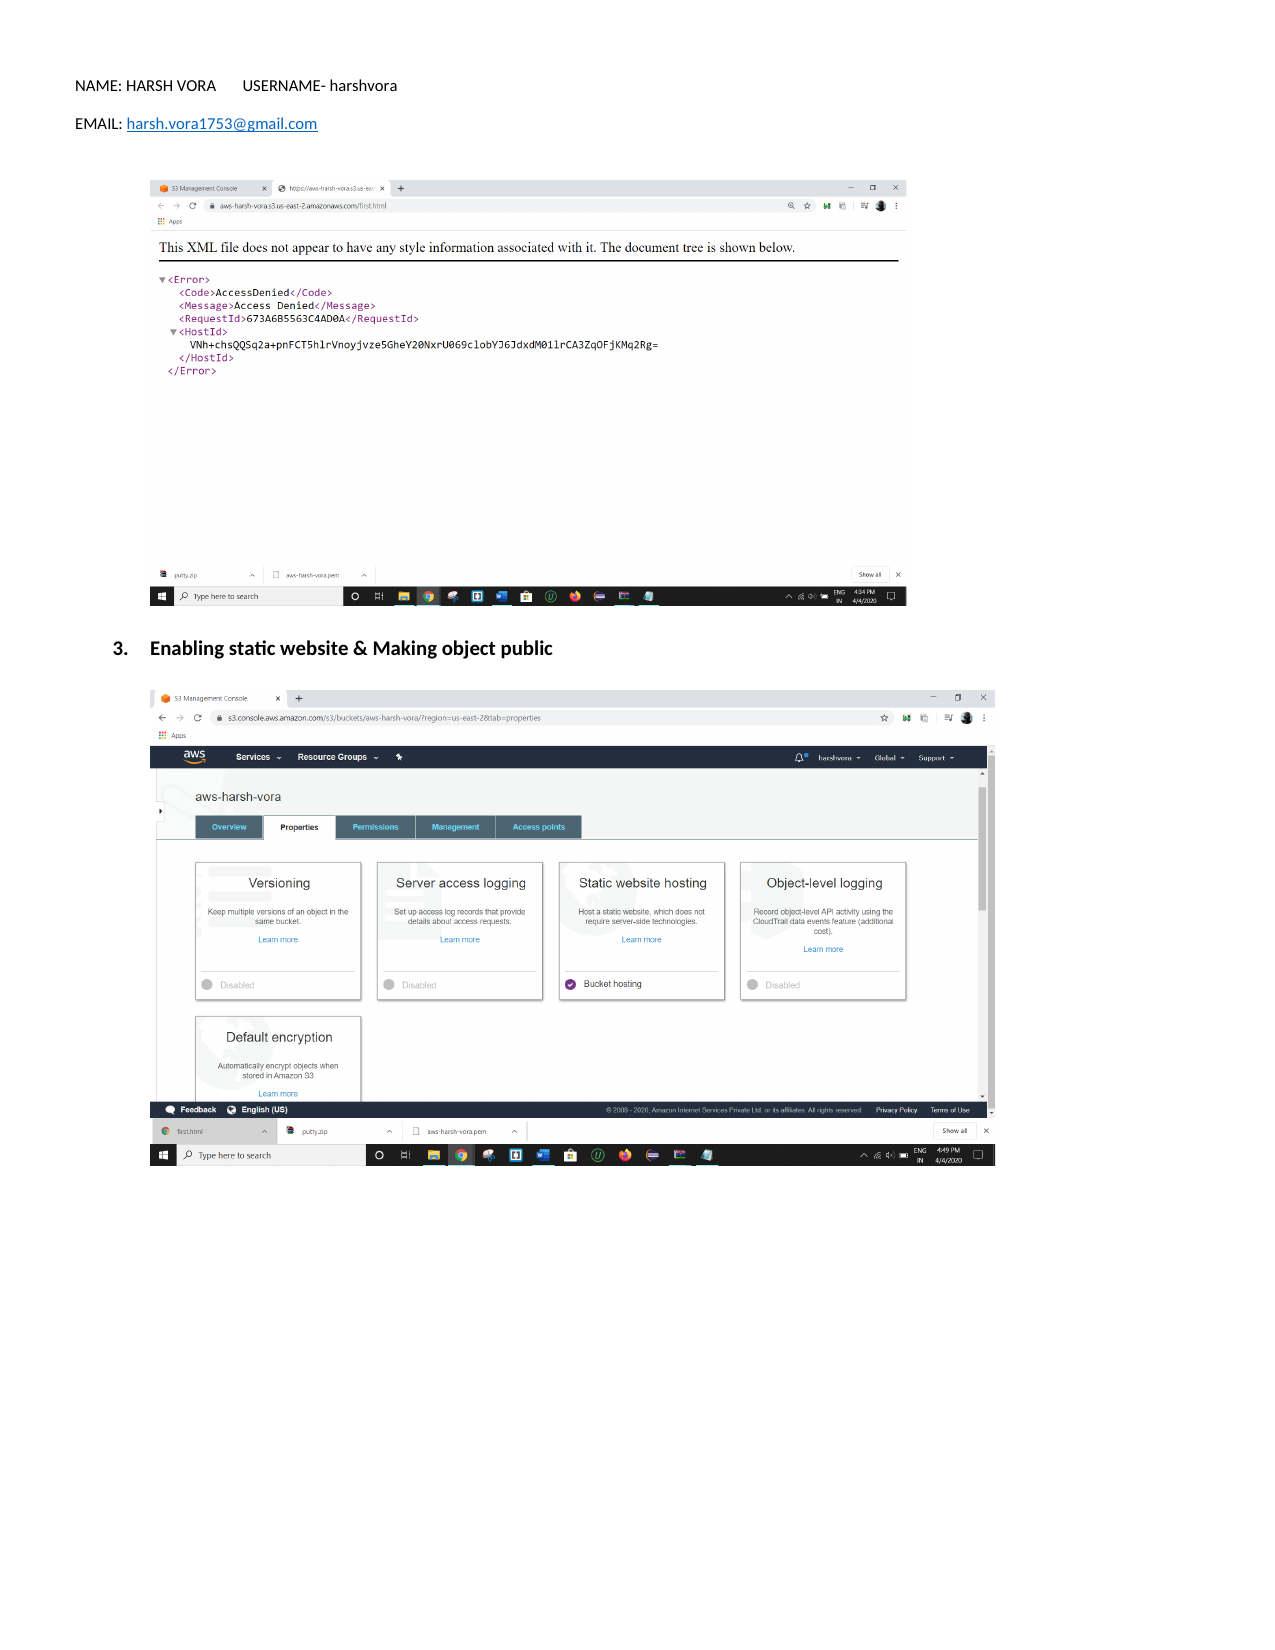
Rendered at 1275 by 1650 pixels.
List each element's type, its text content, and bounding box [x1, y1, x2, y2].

list Enabling static website & Making object public [112, 635, 1200, 661]
picture [150, 180, 907, 606]
picture [150, 690, 996, 1166]
